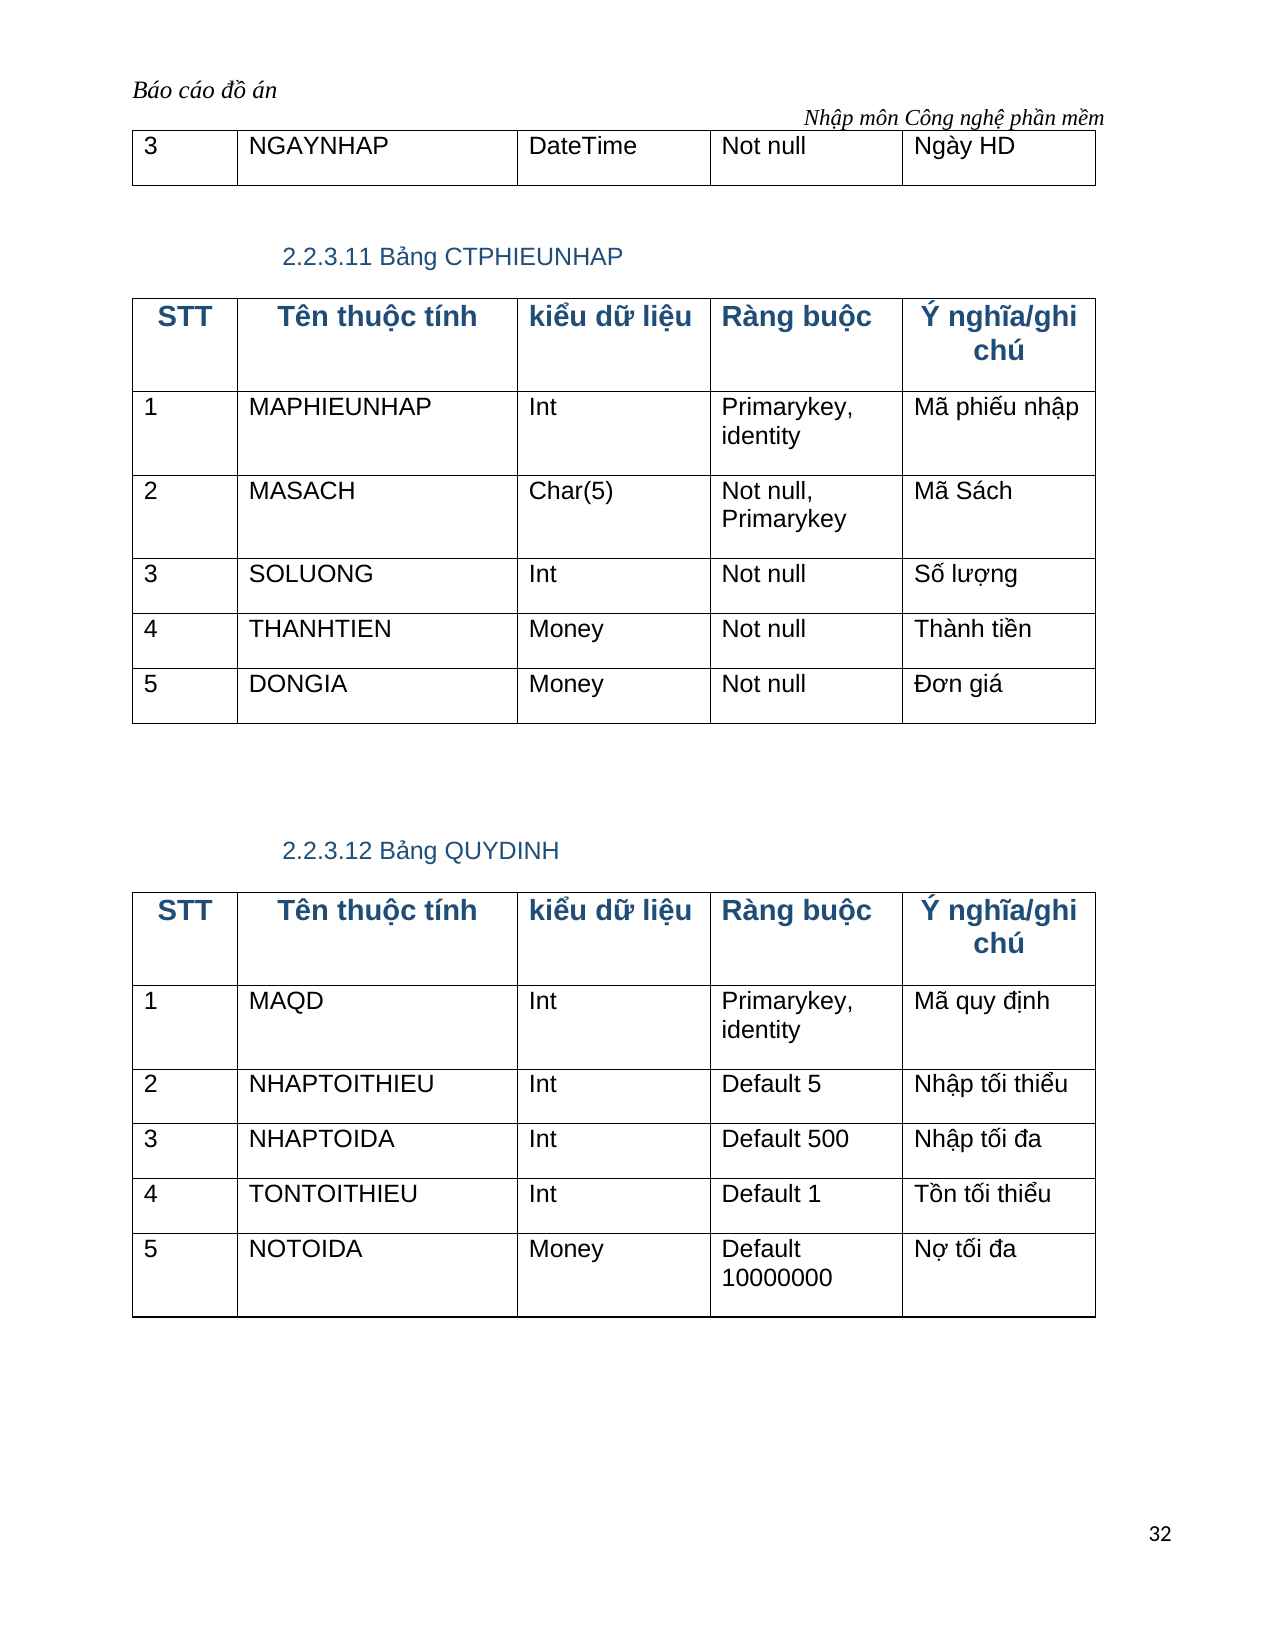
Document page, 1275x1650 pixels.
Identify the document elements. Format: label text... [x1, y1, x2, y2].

table_cell 3 [133, 131, 237, 185]
table_cell Nhập tối đa [903, 1124, 1095, 1178]
table_cell Char(5) [518, 476, 710, 558]
table_cell NHAPTOITHIEU [238, 1070, 517, 1123]
table_cell Primarykey, identity [711, 986, 902, 1068]
table_header kiểu dữ liệu [518, 299, 710, 391]
text 2.2.3.11 Bảng CTPHIEUNHAP [207, 242, 1171, 271]
table_cell Money [518, 669, 710, 723]
table_cell Default 500 [711, 1124, 902, 1178]
table_cell 5 [133, 1234, 237, 1316]
table_cell 2 [133, 1070, 237, 1123]
table_header Tên thuộc tính [238, 299, 517, 391]
table_cell SOLUONG [238, 559, 517, 613]
table_cell 2 [133, 476, 237, 558]
table_cell DateTime [518, 131, 710, 185]
table_cell Đơn giá [903, 669, 1095, 723]
table_header Tên thuộc tính [238, 893, 517, 985]
table_cell Default 10000000 [711, 1234, 902, 1316]
table_cell Mã quy định [903, 986, 1095, 1068]
table_cell Mã phiếu nhập [903, 392, 1095, 475]
table_cell Not null [711, 614, 902, 668]
table_cell Default 1 [711, 1179, 902, 1233]
table_cell Thành tiền [903, 614, 1095, 668]
table_cell Money [518, 1234, 710, 1316]
table_cell NOTOIDA [238, 1234, 517, 1316]
table_cell 3 [133, 559, 237, 613]
table_header kiểu dữ liệu [518, 893, 710, 985]
table_cell Not null, Primarykey [711, 476, 902, 558]
table_cell 3 [133, 1124, 237, 1178]
table_cell MASACH [238, 476, 517, 558]
table_cell THANHTIEN [238, 614, 517, 668]
table_cell DONGIA [238, 669, 517, 723]
table_cell Số lượng [903, 559, 1095, 613]
table_header STT [133, 893, 237, 985]
table_cell Int [518, 1070, 710, 1123]
table_cell 1 [133, 392, 237, 475]
table_cell Tồn tối thiểu [903, 1179, 1095, 1233]
table_cell Int [518, 392, 710, 475]
table_header Ý nghĩa/ghi chú [903, 893, 1095, 985]
table_cell Int [518, 986, 710, 1068]
table_cell Ngày HD [903, 131, 1095, 185]
table_cell NGAYNHAP [238, 131, 517, 185]
table_cell Nhập tối thiểu [903, 1070, 1095, 1123]
table_cell Int [518, 1179, 710, 1233]
table_cell 4 [133, 1179, 237, 1233]
table_cell Not null [711, 559, 902, 613]
table_cell Primarykey, identity [711, 392, 902, 475]
table_header STT [133, 299, 237, 391]
table_header Ràng buộc [711, 299, 902, 391]
table_cell Mã Sách [903, 476, 1095, 558]
table_cell Money [518, 614, 710, 668]
table_header Ý nghĩa/ghi chú [903, 299, 1095, 391]
table_cell TONTOITHIEU [238, 1179, 517, 1233]
table_cell NHAPTOIDA [238, 1124, 517, 1178]
table_header Ràng buộc [711, 893, 902, 985]
table_cell 5 [133, 669, 237, 723]
table_cell Nợ tối đa [903, 1234, 1095, 1316]
table_cell Int [518, 559, 710, 613]
text 2.2.3.12 Bảng QUYDINH [207, 836, 1171, 864]
table_cell Not null [711, 131, 902, 185]
table_cell 4 [133, 614, 237, 668]
table_cell Not null [711, 669, 902, 723]
table_cell MAPHIEUNHAP [238, 392, 517, 475]
table_cell 1 [133, 986, 237, 1068]
table_cell Int [518, 1124, 710, 1178]
table_cell Default 5 [711, 1070, 902, 1123]
table_cell MAQD [238, 986, 517, 1068]
